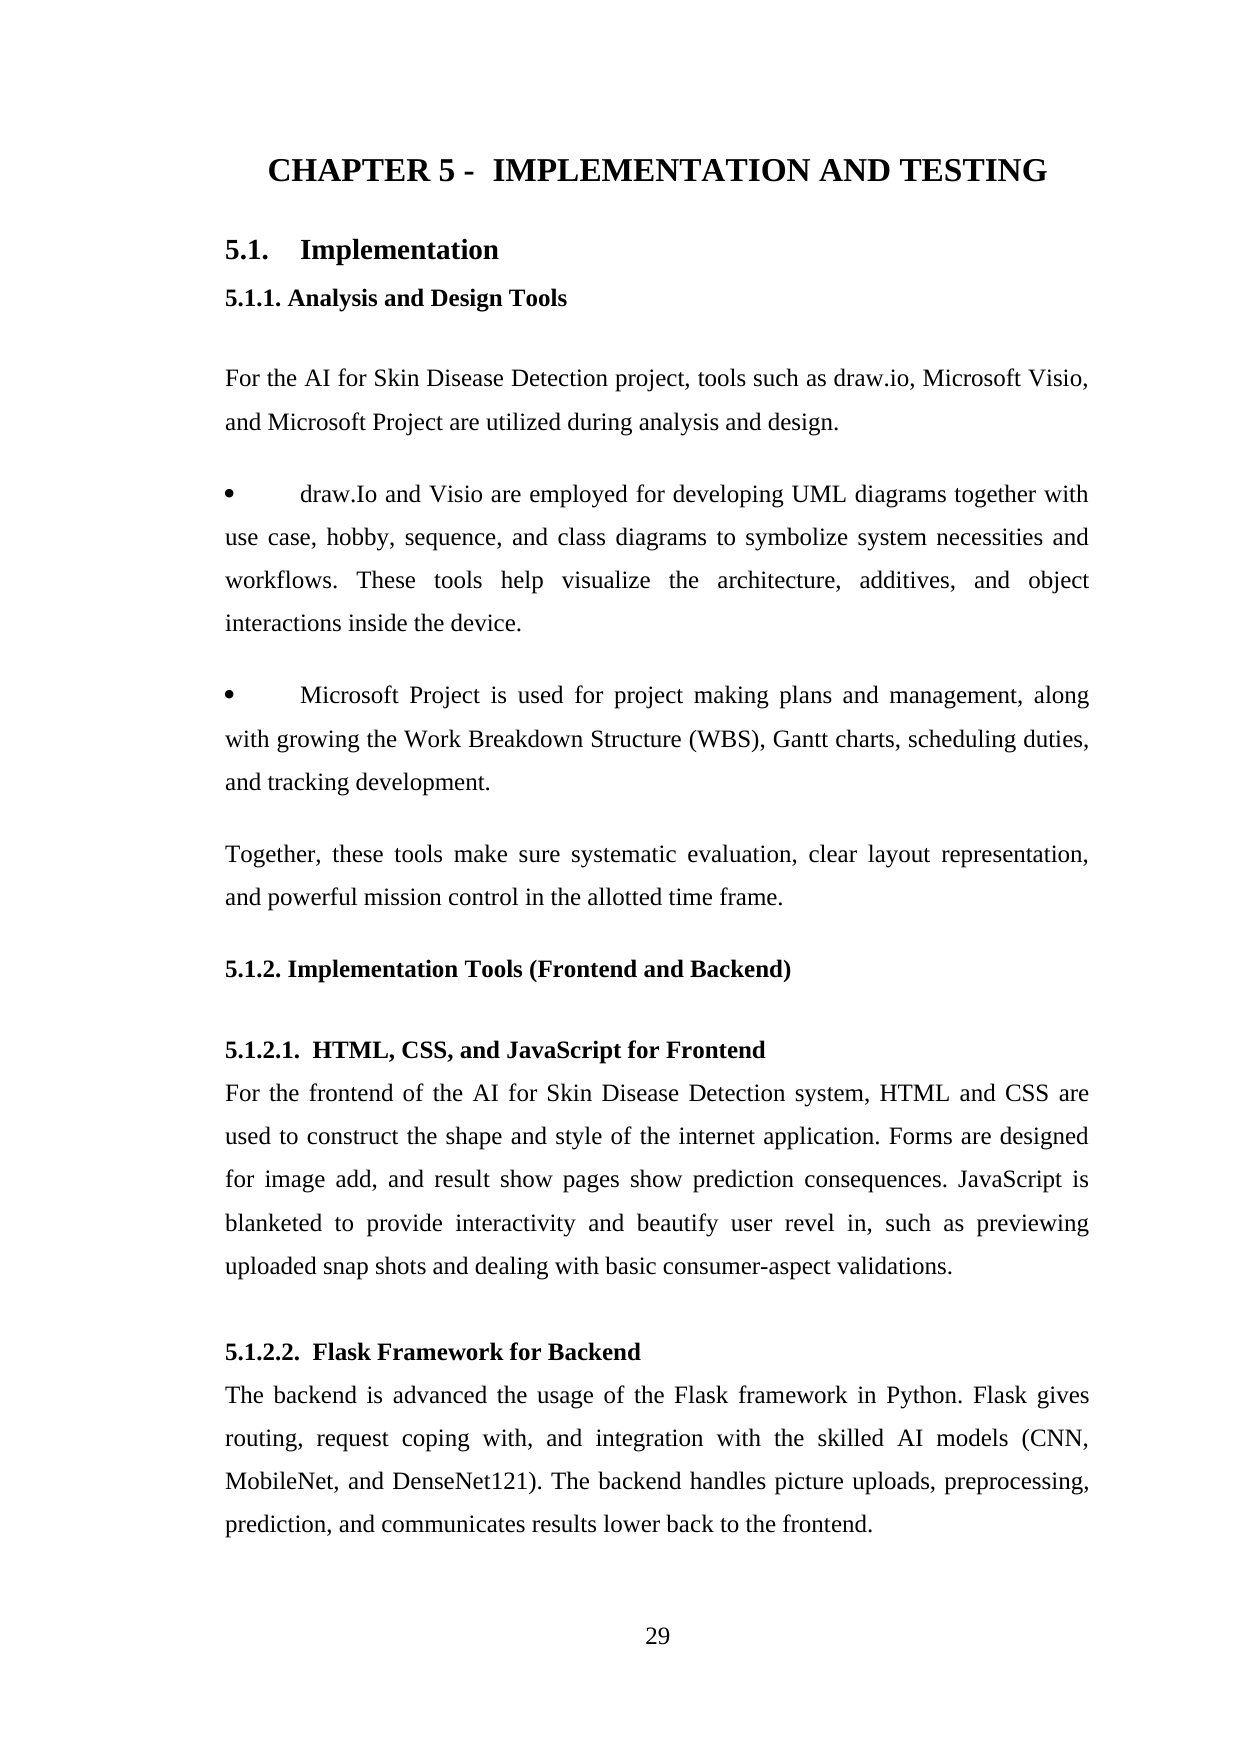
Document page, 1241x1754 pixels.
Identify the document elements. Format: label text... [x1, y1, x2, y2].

text For the frontend of the AI for Skin Disease Detection system, HTML and CSS are used to construct the shape and style of the internet application. Forms are designed for image add, and result show pages show prediction consequences. JavaScript is blanketed to provide interactivity and beautify user revel in, such as previewing uploaded snap shots and dealing with basic consumer-aspect validations. [225, 1078, 1090, 1279]
text For the AI for Skin Disease Detection project, tools such as draw.io, Microsoft Visio, and Microsoft Project are utilized during analysis and design. [225, 363, 1090, 435]
subtitle 5.1.2.1. HTML, CSS, and JavaScript for Frontend [225, 1035, 1090, 1064]
subtitle Implementation [225, 232, 1090, 266]
subtitle IMPLEMENTATION AND TESTING [225, 150, 1090, 188]
subtitle 5.1.2. Implementation Tools (Frontend and Backend) [225, 954, 1090, 983]
list draw.Io and Visio are employed for developing UML diagrams together with use case, hobby, sequence, and class diagrams to symbolize system necessities and workflows. These tools help visualize the architecture, additives, and object interactions inside the device. [225, 479, 1090, 637]
subtitle 5.1.2.2. Flask Framework for Backend [225, 1337, 1090, 1366]
subtitle 5.1.1. Analysis and Design Tools [225, 283, 1090, 312]
text Together, these tools make sure systematic evaluation, clear layout representation, and powerful mission control in the allotted time frame. [225, 839, 1090, 911]
list Microsoft Project is used for project making plans and management, along with growing the Work Breakdown Structure (WBS), Gantt charts, scheduling duties, and tracking development. [225, 681, 1090, 796]
text The backend is advanced the usage of the Flask framework in Python. Flask gives routing, request coping with, and integration with the skilled AI models (CNN, MobileNet, and DenseNet121). The backend handles picture uploads, preprocessing, prediction, and communicates results lower back to the frontend. [225, 1380, 1090, 1538]
